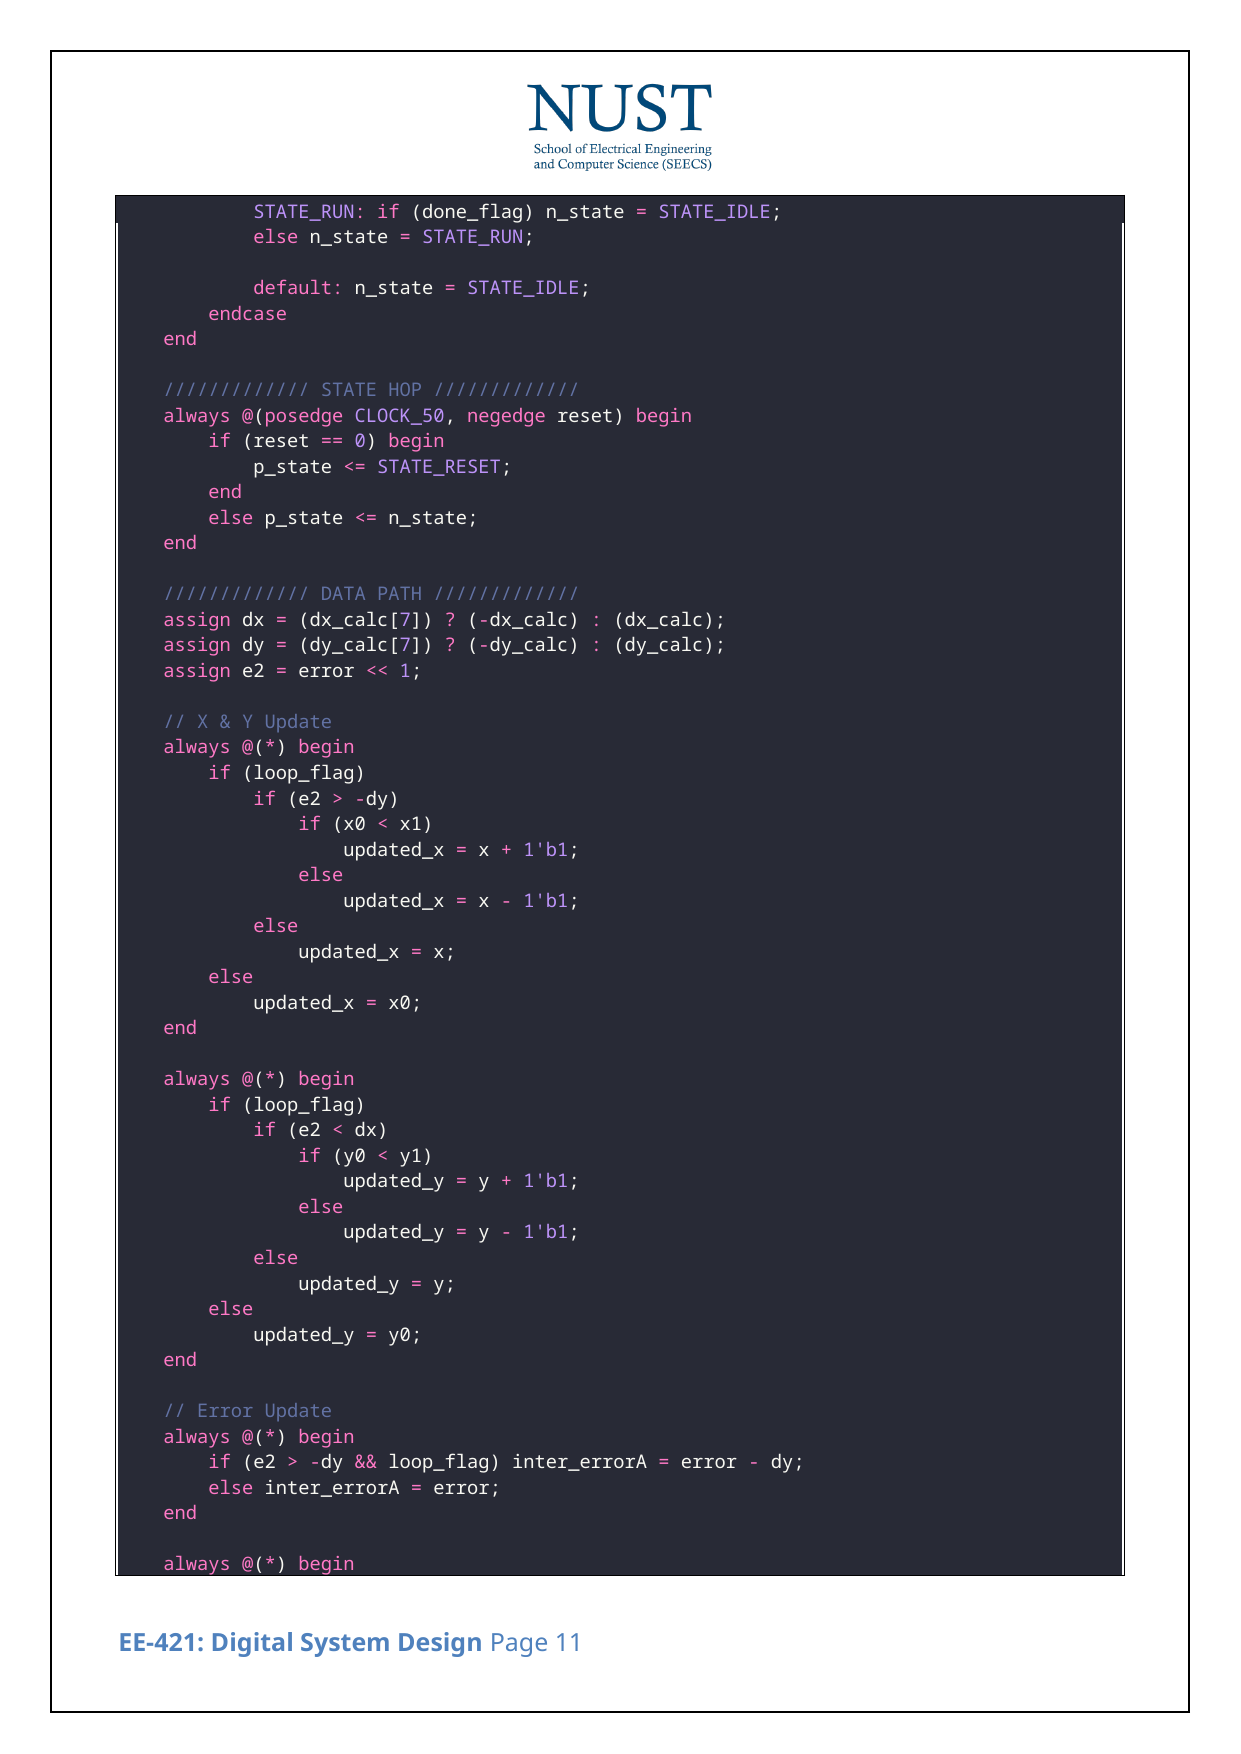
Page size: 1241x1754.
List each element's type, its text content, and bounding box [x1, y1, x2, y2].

text end [118, 1014, 1122, 1040]
text else [118, 912, 1122, 938]
text p_state <= STATE_RESET; [118, 453, 1122, 479]
text else [118, 861, 1122, 887]
text end [118, 1346, 1122, 1372]
text else inter_errorA = error; [118, 1474, 1122, 1499]
text always @(posedge CLOCK_50, negedge reset) begin [118, 402, 1122, 428]
text else p_state <= n_state; [118, 504, 1122, 530]
text else [118, 1295, 1122, 1321]
text updated_x = x0; [118, 989, 1122, 1014]
text updated_y = y; [118, 1270, 1122, 1295]
text // X & Y Update [118, 708, 1122, 734]
text default: n_state = STATE_IDLE; [118, 274, 1122, 300]
text updated_y = y + 1'b1; [118, 1168, 1122, 1193]
text if (x0 < x1) [118, 810, 1122, 836]
text if (e2 > -dy && loop_flag) inter_errorA = error - dy; [118, 1448, 1122, 1474]
text else [118, 1193, 1122, 1219]
text updated_x = x - 1'b1; [118, 887, 1122, 912]
text ///////////// DATA PATH ///////////// [118, 581, 1122, 606]
text else [118, 1244, 1122, 1270]
text end [118, 530, 1122, 555]
text assign e2 = error << 1; [118, 657, 1122, 683]
text if (loop_flag) [118, 1091, 1122, 1117]
text always @(*) begin [118, 1551, 1122, 1575]
text updated_x = x; [118, 938, 1122, 963]
text always @(*) begin [118, 1423, 1122, 1448]
text end [118, 326, 1122, 351]
text updated_y = y - 1'b1; [118, 1219, 1122, 1244]
picture [520, 59, 720, 195]
text assign dy = (dy_calc[7]) ? (-dy_calc) : (dy_calc); [118, 632, 1122, 657]
text if (e2 > -dy) [118, 785, 1122, 810]
text ///////////// STATE HOP ///////////// [118, 377, 1122, 402]
text assign dx = (dx_calc[7]) ? (-dx_calc) : (dx_calc); [118, 606, 1122, 632]
text if (e2 < dx) [118, 1117, 1122, 1142]
text always @(*) begin [118, 734, 1122, 759]
text end [118, 1499, 1122, 1525]
text endcase [118, 300, 1122, 326]
text if (reset == 0) begin [118, 428, 1122, 453]
text updated_x = x + 1'b1; [118, 836, 1122, 861]
text if (loop_flag) [118, 759, 1122, 785]
text end [118, 479, 1122, 504]
text updated_y = y0; [118, 1321, 1122, 1346]
text // Error Update [118, 1397, 1122, 1423]
text STATE_RUN: if (done_flag) n_state = STATE_IDLE; [116, 196, 1124, 223]
text if (y0 < y1) [118, 1142, 1122, 1168]
text else n_state = STATE_RUN; [118, 223, 1122, 249]
text else [118, 963, 1122, 989]
text always @(*) begin [118, 1066, 1122, 1091]
